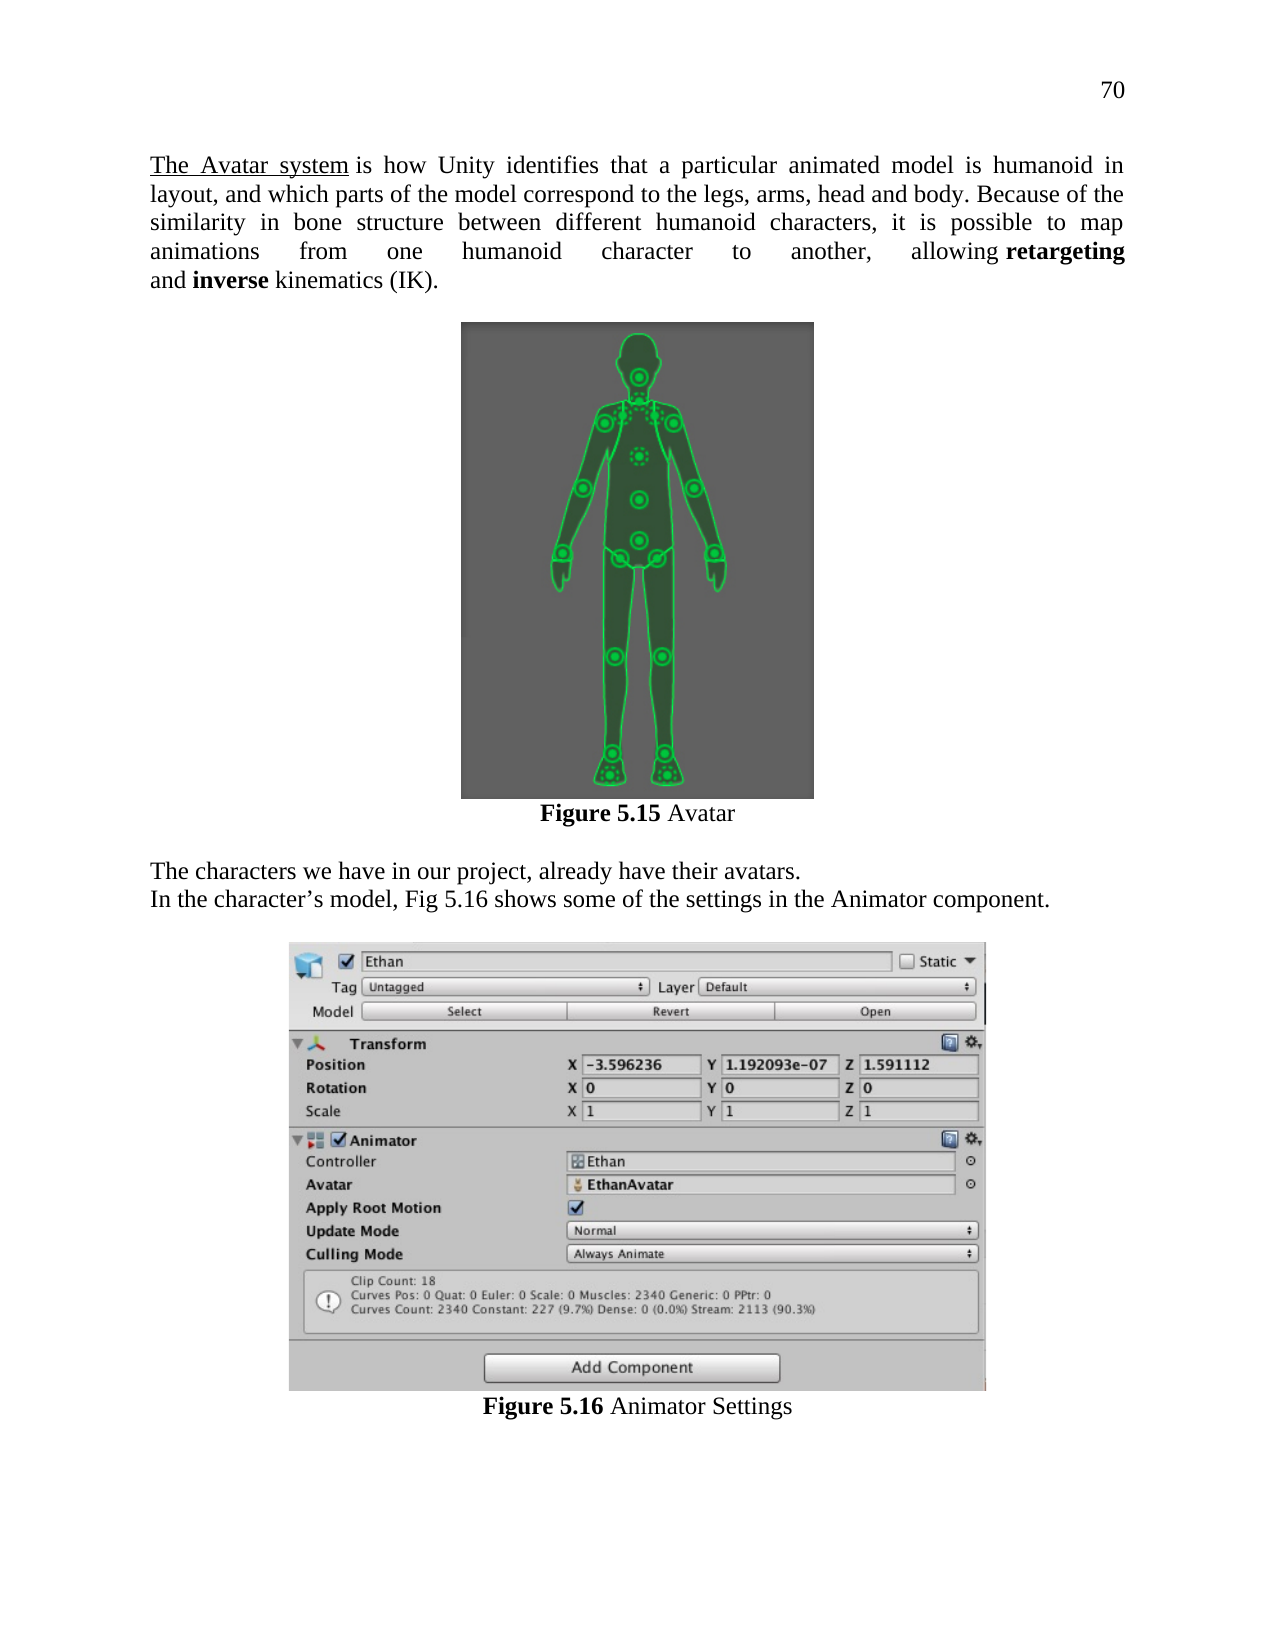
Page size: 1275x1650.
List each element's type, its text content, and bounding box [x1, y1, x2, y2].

text In the character’s model, Fig 5.16 shows some of the settings in the Animator component. [150, 884, 1125, 913]
text Figure 5.15 Avatar [150, 798, 1125, 827]
picture [461, 322, 814, 799]
text Figure 5.16 Animator Settings [150, 1391, 1125, 1420]
text The Avatar system is how Unity identifies that a particular animated model is humanoid in layout, and which parts of the model correspond to the legs, arms, head and body. Because of the similarity in bone structure between different humanoid characters, it is possible to map animations from one humanoid character to another, allowing retargeting and inverse kinematics (IK). [150, 150, 1125, 294]
text The characters we have in our project, already have their avatars. [150, 856, 1125, 884]
picture [288, 942, 987, 1391]
